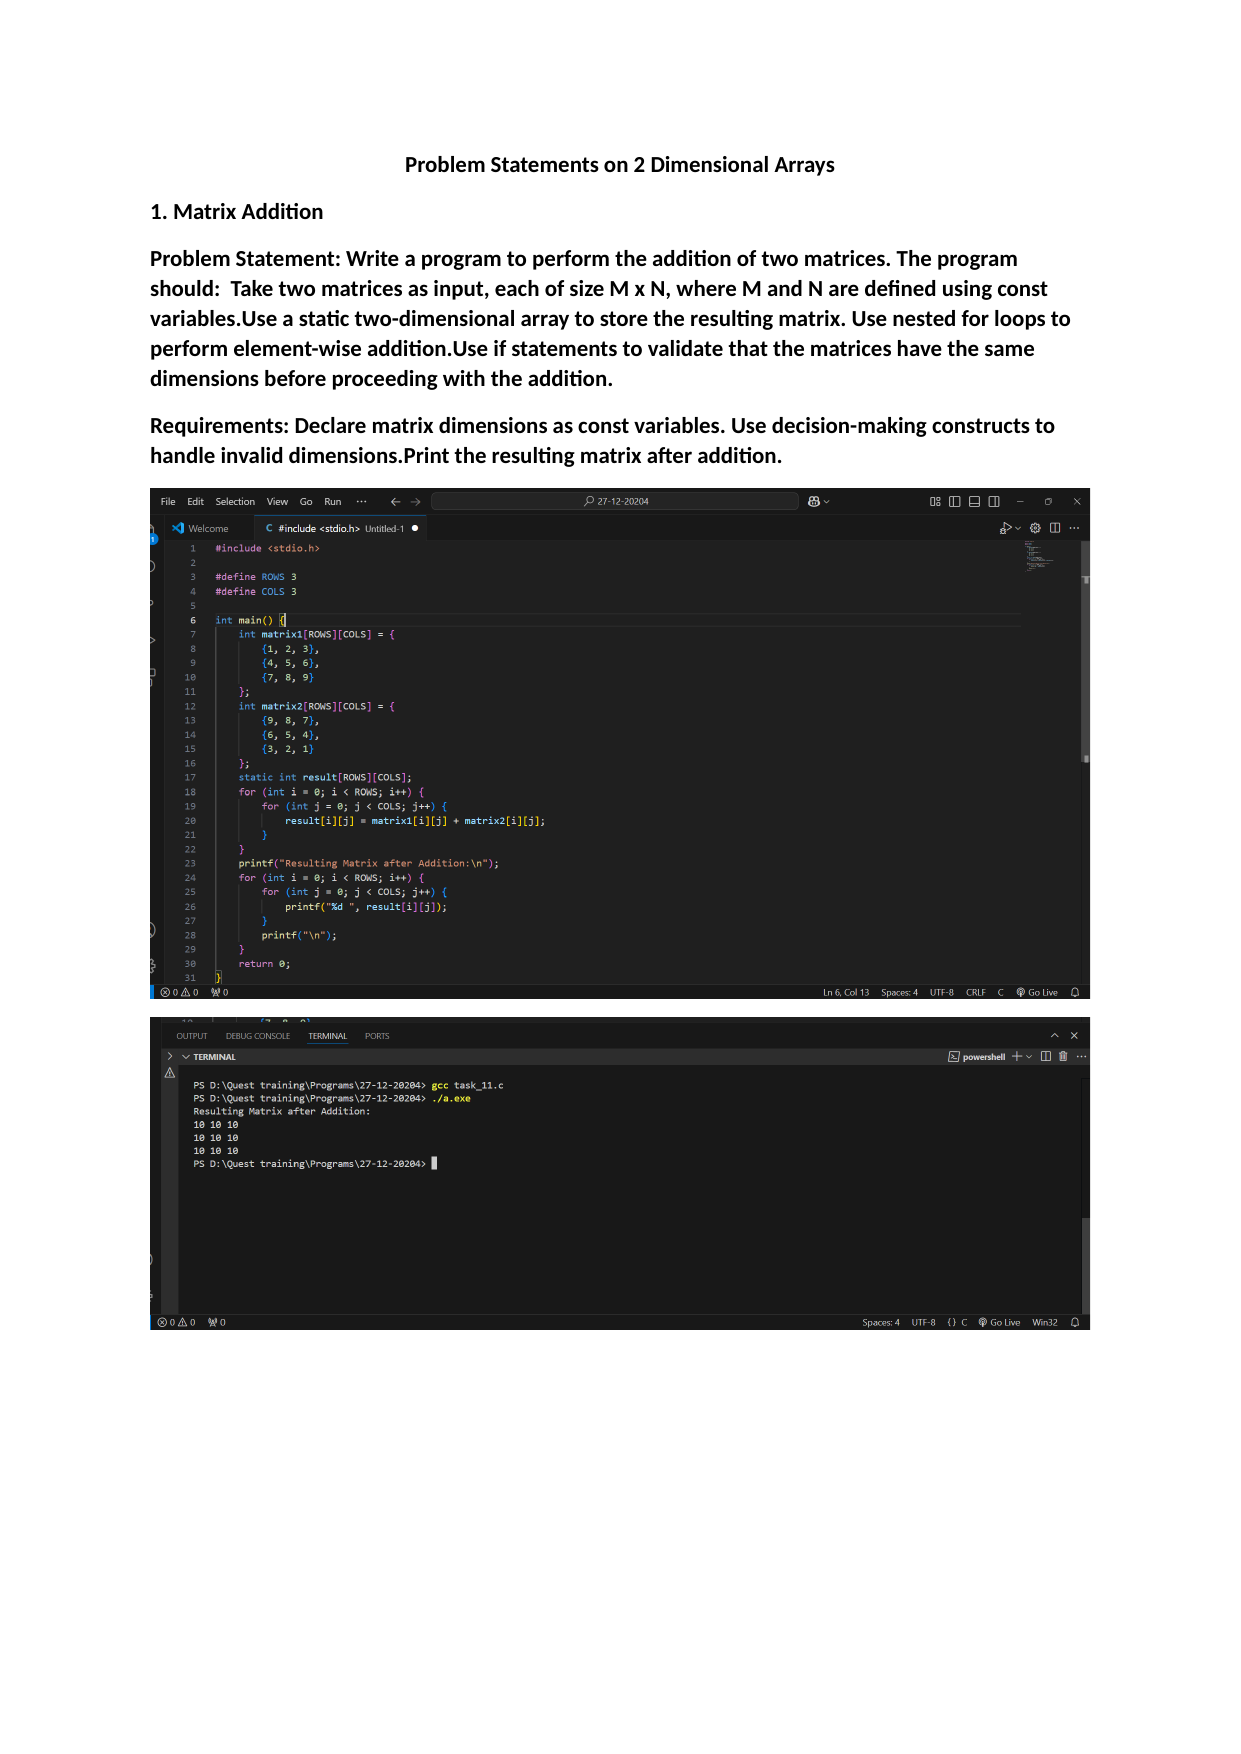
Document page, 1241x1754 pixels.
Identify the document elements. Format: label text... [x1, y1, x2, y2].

picture [150, 1017, 1091, 1330]
text Requirements: Declare matrix dimensions as const variables. Use decision-making constructs to handle invalid dimensions.Print the resulting matrix after addition. [150, 411, 1090, 470]
text 1. Matrix Addition [150, 197, 1090, 225]
text Problem Statements on 2 Dimensional Arrays [150, 150, 1090, 178]
text Problem Statement: Write a program to perform the addition of two matrices. The program should: Take two matrices as input, each of size M x N, where M and N are defined using const variables.Use a static two-dimensional array to store the resulting matrix. Use nested for loops to perform element-wise addition.Use if statements to validate that the matrices have the same dimensions before proceeding with the addition. [150, 244, 1090, 393]
picture [150, 488, 1091, 999]
